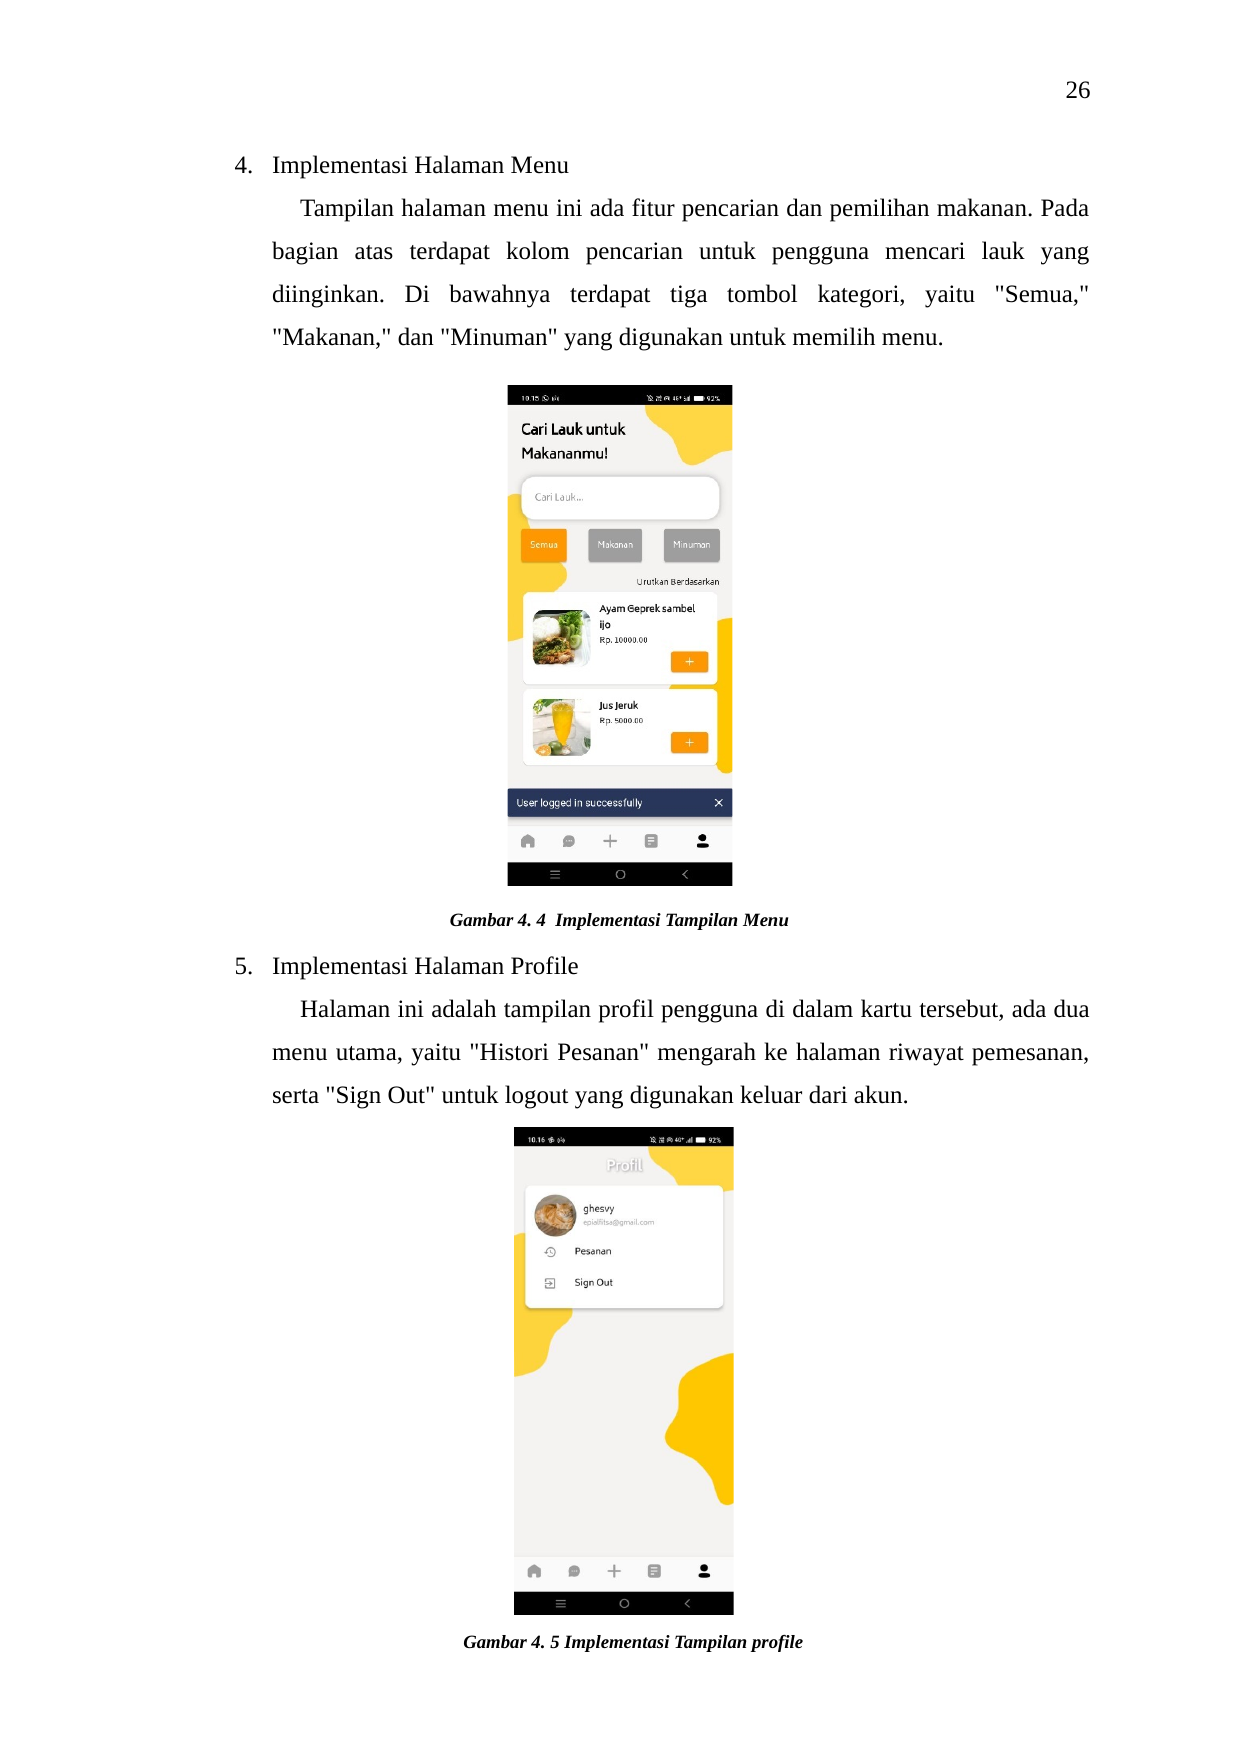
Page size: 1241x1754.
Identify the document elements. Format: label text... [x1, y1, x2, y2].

list Halaman ini adalah tampilan profil pengguna di dalam kartu tersebut, ada dua menu utama, yaitu "Histori Pesanan" mengarah ke halaman riwayat pemesanan, serta "Sign Out" untuk logout yang digunakan keluar dari akun. [272, 994, 1090, 1109]
picture [514, 1127, 734, 1615]
picture [507, 385, 733, 886]
list Tampilan halaman menu ini ada fitur pencarian dan pemilihan makanan. Pada bagian atas terdapat kolom pencarian untuk pengguna mencari lauk yang diinginkan. Di bawahnya terdapat tiga tombol kategori, yaitu "Semua," "Makanan," dan "Minuman" yang digunakan untuk memilih menu. [272, 193, 1090, 351]
list Implementasi Halaman Menu [234, 150, 1090, 179]
list Implementasi Halaman Profile [234, 951, 1090, 979]
text Gambar 4. 4 Implementasi Tampilan Menu [150, 908, 1090, 930]
